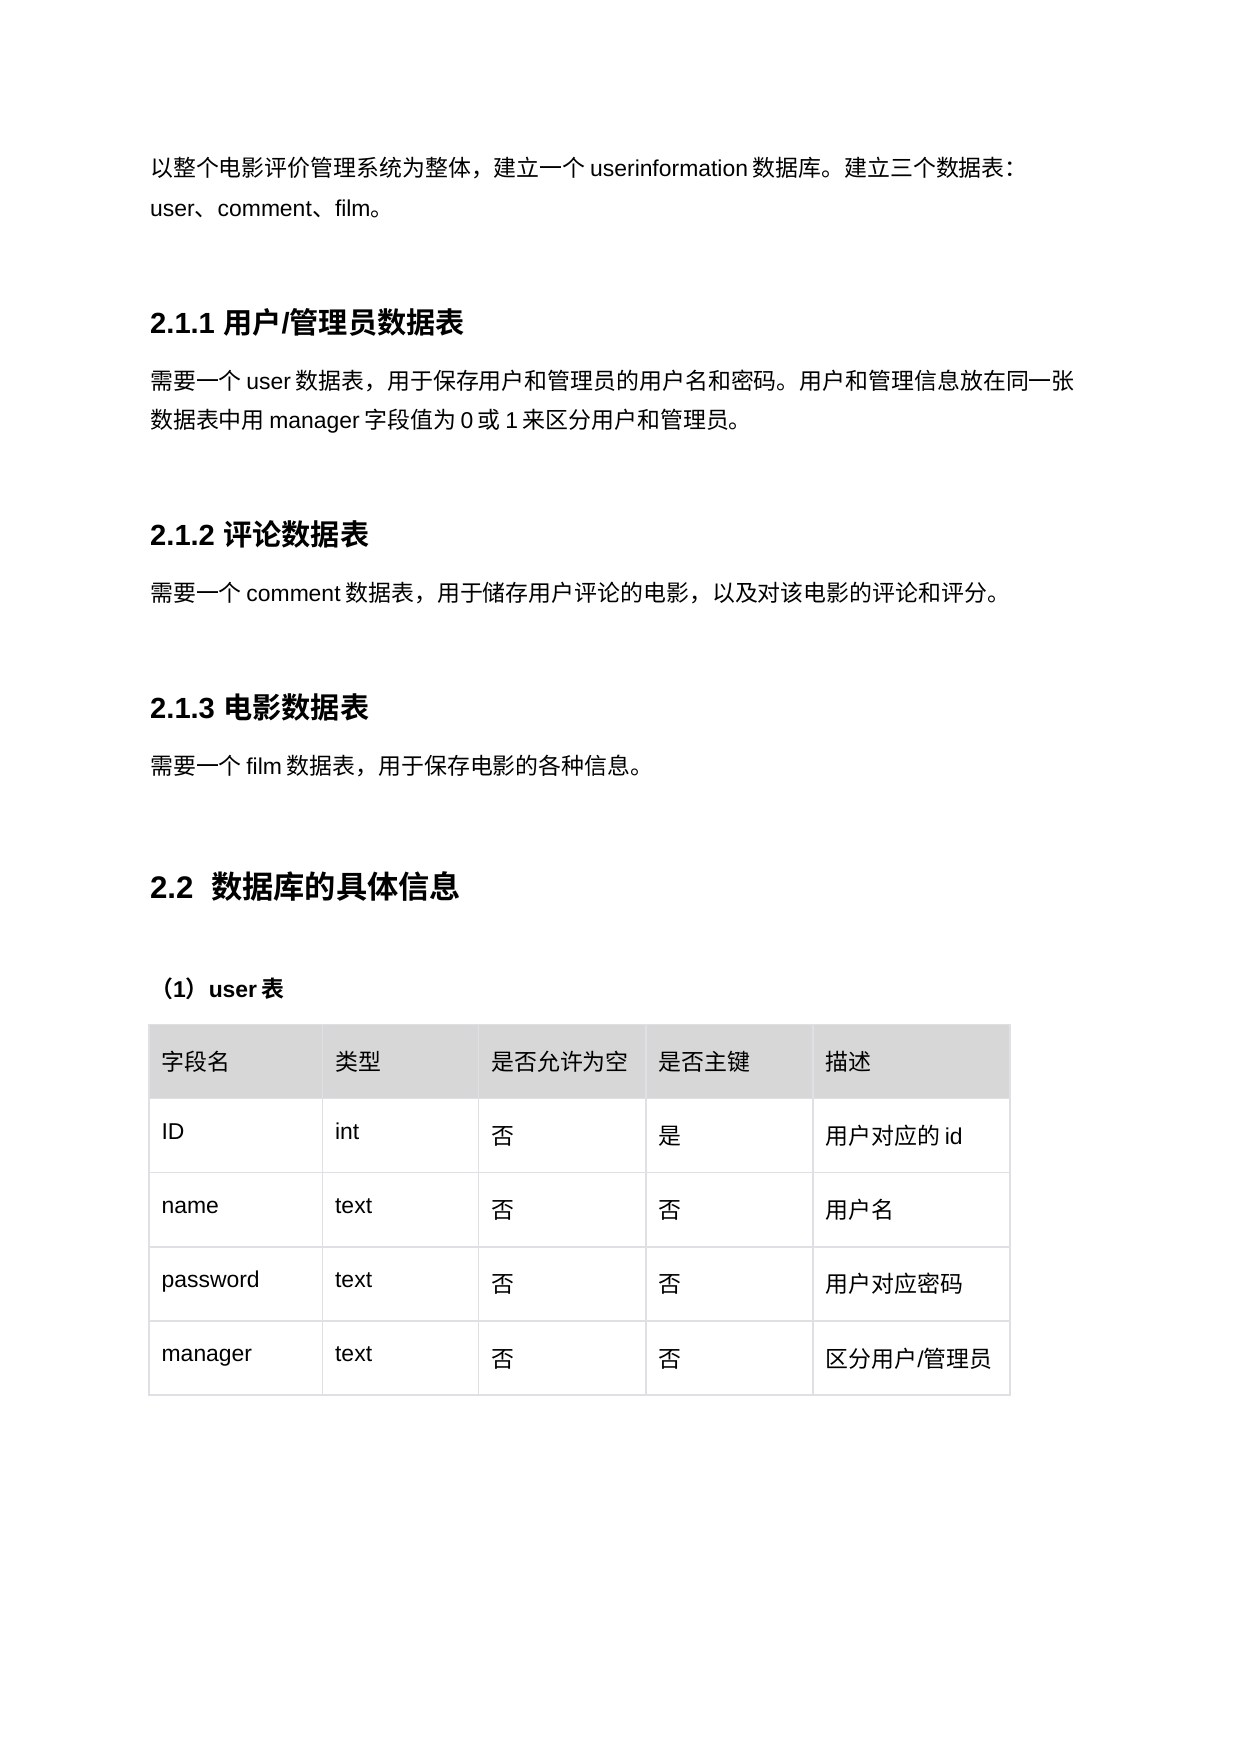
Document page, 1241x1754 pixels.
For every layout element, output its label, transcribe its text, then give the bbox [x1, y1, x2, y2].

table_cell 否 [479, 1099, 645, 1172]
text 2.2 数据库的具体信息 [150, 862, 1090, 907]
table_header 类型 [323, 1025, 478, 1098]
table_cell 用户名 [814, 1173, 1009, 1246]
table_cell 用户对应的id [814, 1099, 1009, 1172]
table_cell 否 [647, 1173, 812, 1246]
table_cell password [150, 1248, 322, 1320]
table_cell ID [150, 1099, 322, 1172]
table_cell manager [150, 1322, 322, 1394]
table_cell 是 [647, 1099, 812, 1172]
text 以整个电影评价管理系统为整体，建立一个userinformation数据库。建立三个数据表：user、comment、film。 [150, 150, 1090, 223]
table_header 是否主键 [647, 1025, 812, 1098]
table_header 是否允许为空 [479, 1025, 645, 1098]
text 需要一个film数据表，用于保存电影的各种信息。 [150, 748, 1090, 781]
table_cell name [150, 1173, 322, 1246]
table_header 描述 [814, 1025, 1009, 1098]
table_cell 否 [479, 1248, 645, 1320]
table_cell 区分用户/管理员 [814, 1322, 1009, 1394]
text 需要一个comment数据表，用于储存用户评论的电影，以及对该电影的评论和评分。 [150, 575, 1090, 608]
table_cell text [323, 1173, 478, 1246]
table_cell text [323, 1322, 478, 1394]
text 2.1.3 电影数据表 [150, 685, 1090, 727]
text 2.1.2 评论数据表 [150, 512, 1090, 554]
text 2.1.1 用户/管理员数据表 [150, 299, 1090, 342]
text （1）user表 [150, 971, 1090, 1004]
table_cell 用户对应密码 [814, 1248, 1009, 1320]
table_header 字段名 [150, 1025, 322, 1098]
text 需要一个user数据表，用于保存用户和管理员的用户名和密码。用户和管理信息放在同一张数据表中用manager字段值为0或1来区分用户和管理员。 [150, 363, 1090, 436]
table_cell int [323, 1099, 478, 1172]
table_cell 否 [479, 1322, 645, 1394]
table_cell 否 [647, 1322, 812, 1394]
table_cell text [323, 1248, 478, 1320]
table_cell 否 [479, 1173, 645, 1246]
table_cell 否 [647, 1248, 812, 1320]
